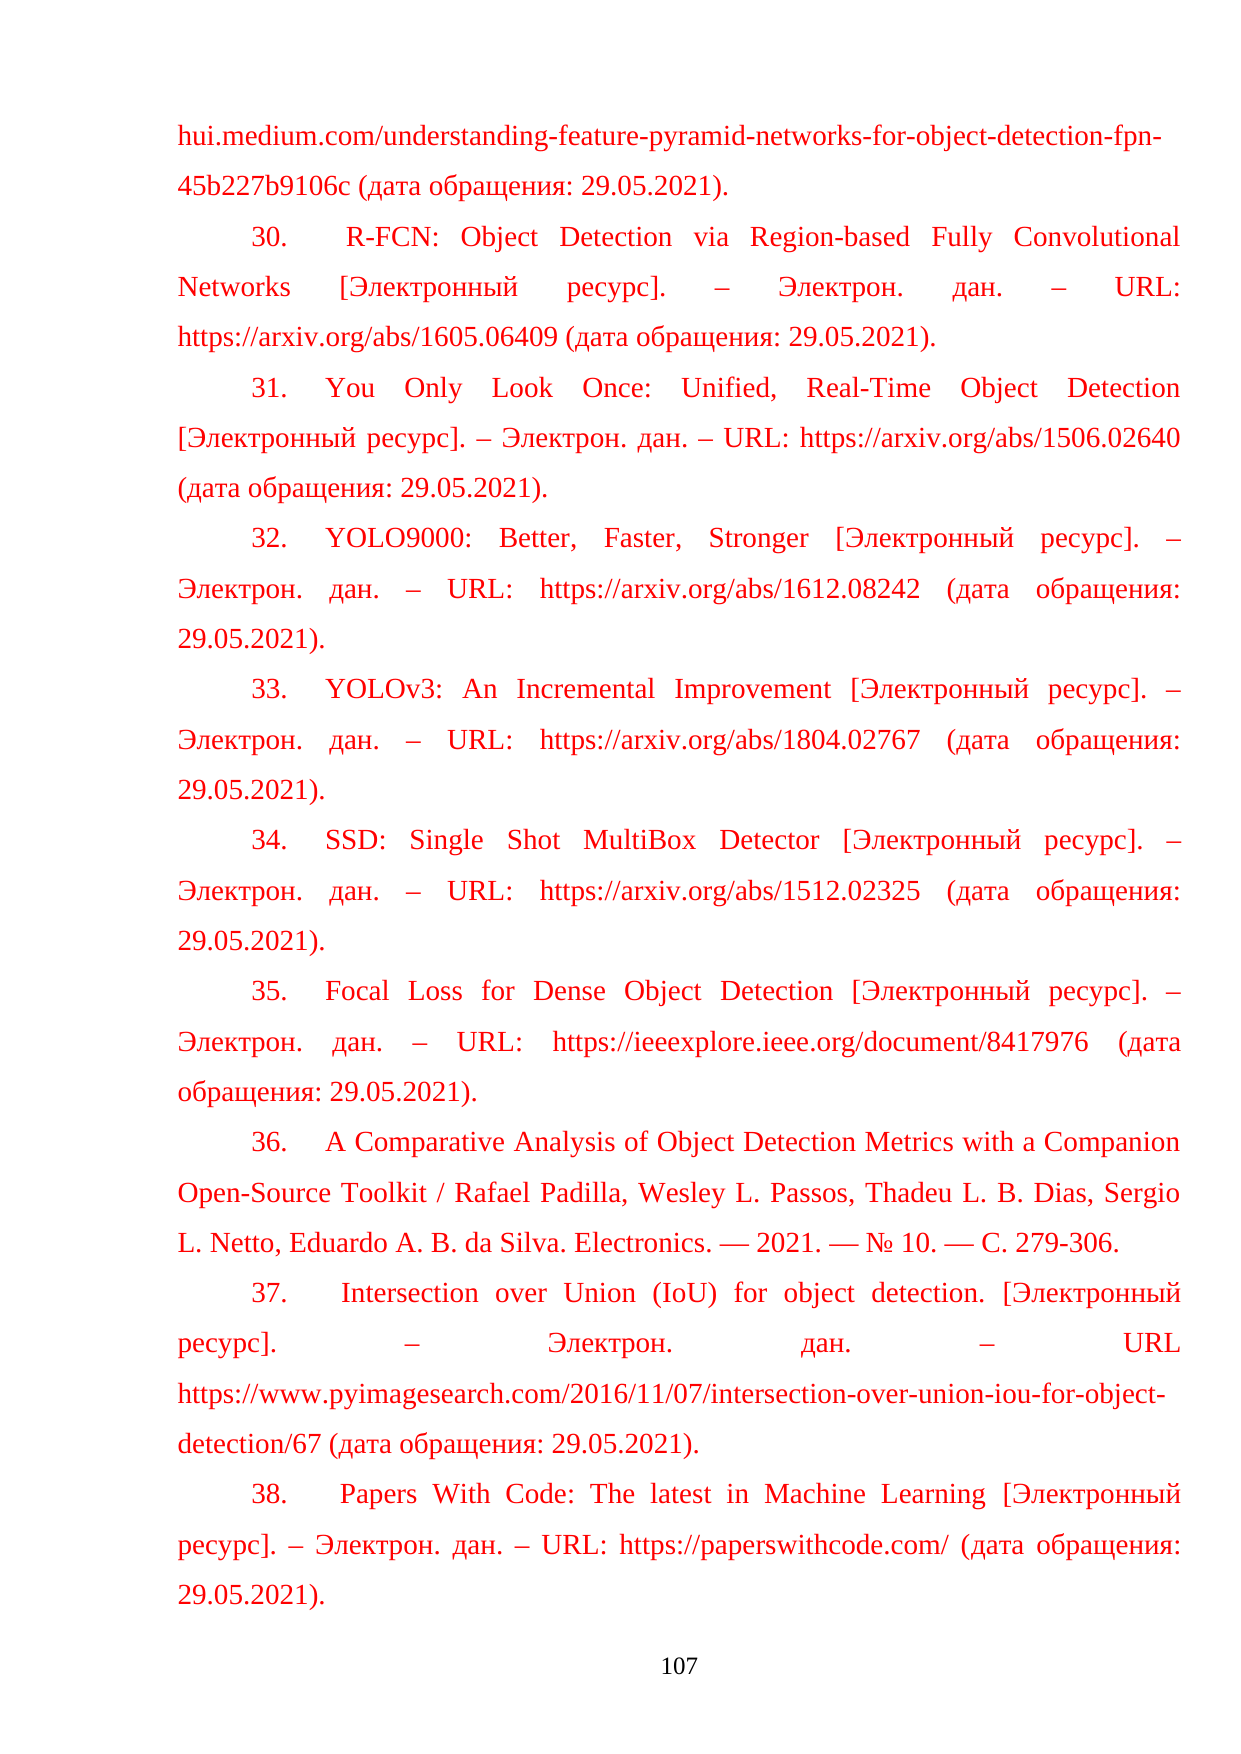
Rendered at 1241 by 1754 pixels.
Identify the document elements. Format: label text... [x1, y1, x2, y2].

list YOLOv3: An Incremental Improvement [Электронный ресурс]. – Электрон. дан. – URL: https://arxiv.org/abs/1804.02767 (дата обращения: 29.05.2021). [177, 672, 1181, 806]
list Intersection over Union (IoU) for object detection. [Электронный ресурс]. – Электрон. дан. – URL https://www.pyimagesearch.com/2016/11/07/intersection-over-union-iou-for-object-detection/67 (дата обращения: 29.05.2021). [177, 1275, 1181, 1460]
list A Comparative Analysis of Object Detection Metrics with a Companion Open-Source Toolkit / Rafael Padilla, Wesley L. Passos, Thadeu L. B. Dias, Sergio L. Netto, Eduardo A. B. da Silva. Electronics. — 2021. — № 10. — С. 279-306. [177, 1124, 1181, 1258]
list You Only Look Once: Unified, Real-Time Object Detection [Электронный ресурс]. – Электрон. дан. – URL: https://arxiv.org/abs/1506.02640 (дата обращения: 29.05.2021). [177, 370, 1181, 504]
list R-FCN: Object Detection via Region-based Fully Convolutional Networks [Электронный ресурс]. – Электрон. дан. – URL: https://arxiv.org/abs/1605.06409 (дата обращения: 29.05.2021). [177, 219, 1181, 353]
list YOLO9000: Better, Faster, Stronger [Электронный ресурс]. – Электрон. дан. – URL: https://arxiv.org/abs/1612.08242 (дата обращения: 29.05.2021). [177, 521, 1181, 655]
list SSD: Single Shot MultiBox Detector [Электронный ресурс]. – Электрон. дан. – URL: https://arxiv.org/abs/1512.02325 (дата обращения: 29.05.2021). [177, 822, 1181, 957]
list Papers With Code: The latest in Machine Learning [Электронный ресурс]. – Электрон. дан. – URL: https://paperswithcode.com/ (дата обращения: 29.05.2021). [177, 1477, 1181, 1611]
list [177, 118, 1181, 202]
list Focal Loss for Dense Object Detection [Электронный ресурс]. – Электрон. дан. – URL: https://ieeexplore.ieee.org/document/8417976 (дата обращения: 29.05.2021). [177, 973, 1181, 1108]
